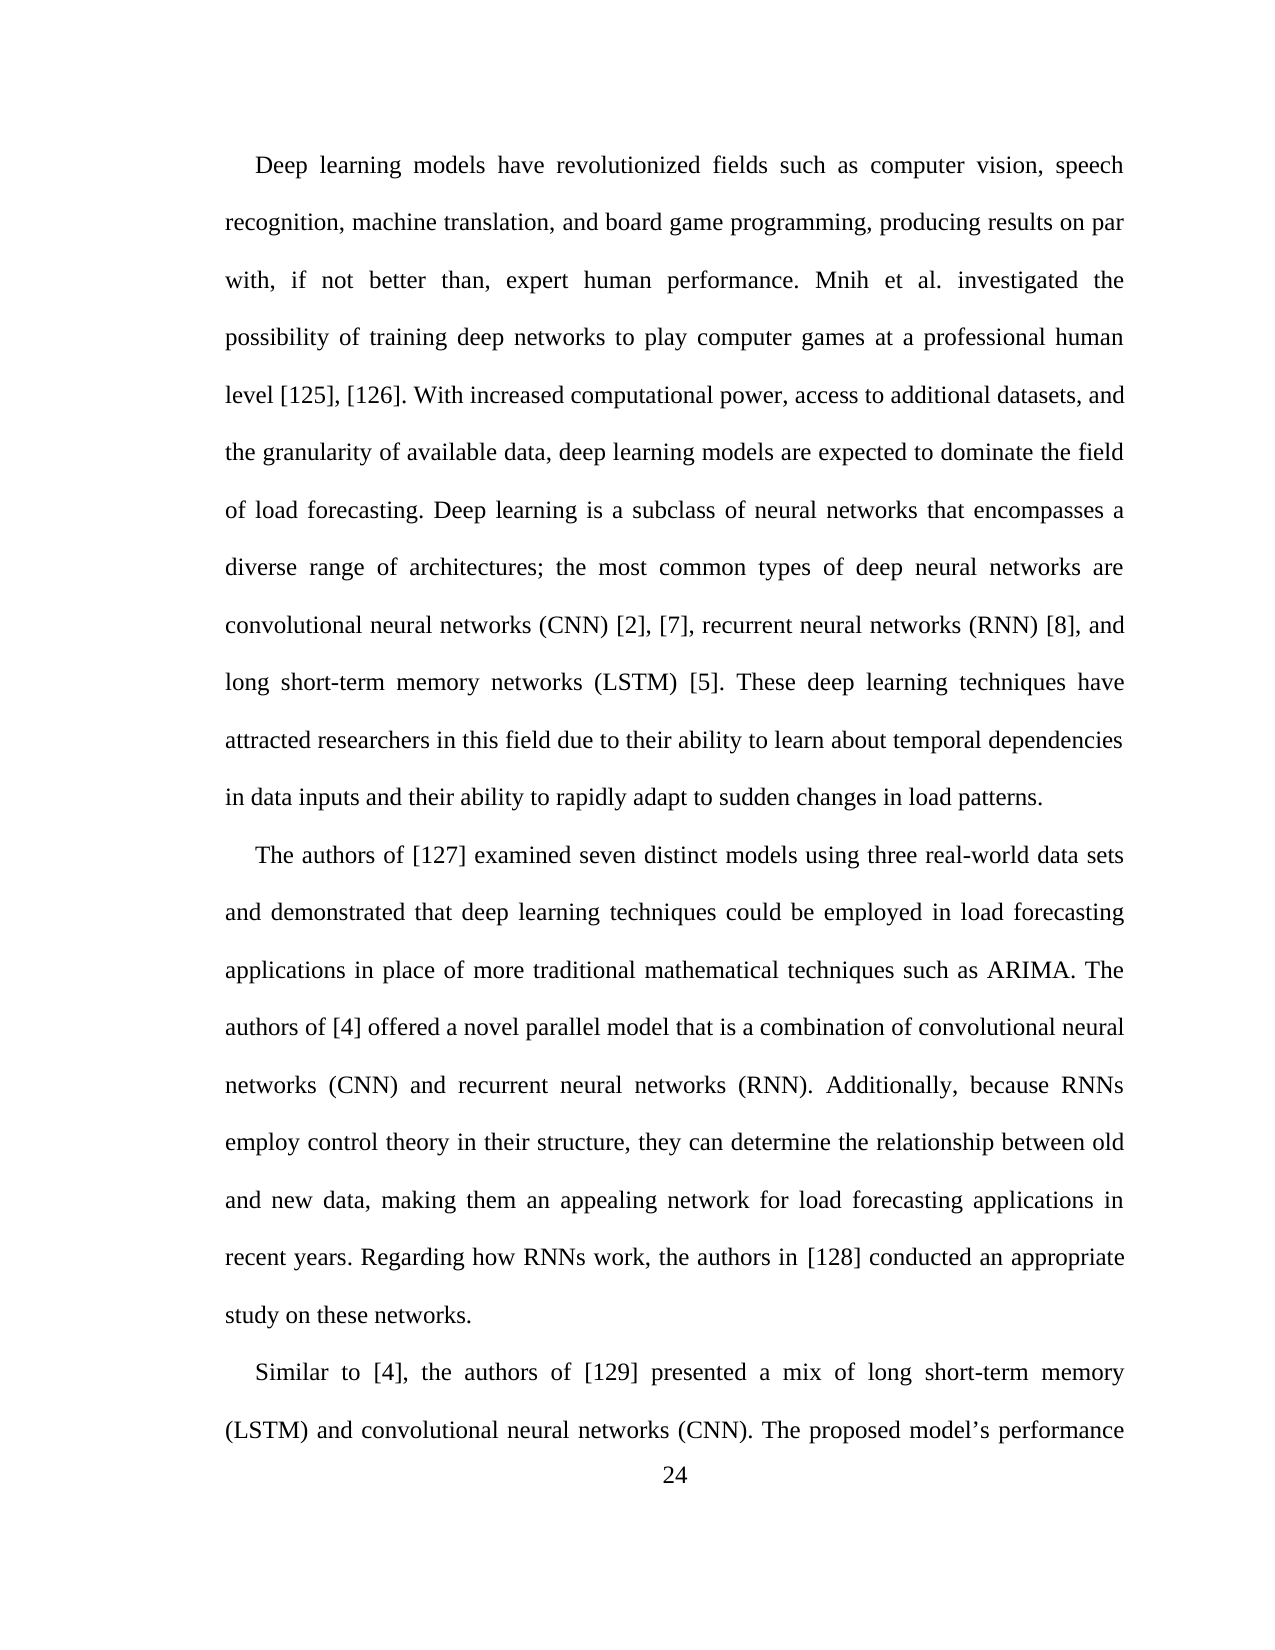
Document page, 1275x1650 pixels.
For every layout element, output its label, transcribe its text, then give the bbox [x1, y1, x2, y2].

text The authors of [127] examined seven distinct models using three real-world data sets and demonstrated that deep learning techniques could be employed in load forecasting applications in place of more traditional mathematical techniques such as ARIMA. The authors of [4] offered a novel parallel model that is a combination of convolutional neural networks (CNN) and recurrent neural networks (RNN). Additionally, because RNNs employ control theory in their structure, they can determine the relationship between old and new data, making them an appealing network for load forecasting applications in recent years. Regarding how RNNs work, the authors in [128] conducted an appropriate study on these networks. [225, 840, 1125, 1329]
text Deep learning models have revolutionized fields such as computer vision, speech recognition, machine translation, and board game programming, producing results on par with, if not better than, expert human performance. Mnih et al. investigated the possibility of training deep networks to play computer games at a professional human level [125], [126]. With increased computational power, access to additional datasets, and the granularity of available data, deep learning models are expected to dominate the field of load forecasting. Deep learning is a subclass of neural networks that encompasses a diverse range of architectures; the most common types of deep neural networks are convolutional neural networks (CNN) [2], [7], recurrent neural networks (RNN) [8], and long short-term memory networks (LSTM) [5]. These deep learning techniques have attracted researchers in this field due to their ability to learn about temporal dependencies in data inputs and their ability to rapidly adapt to sudden changes in load patterns. [225, 150, 1125, 811]
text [225, 1357, 1125, 1444]
